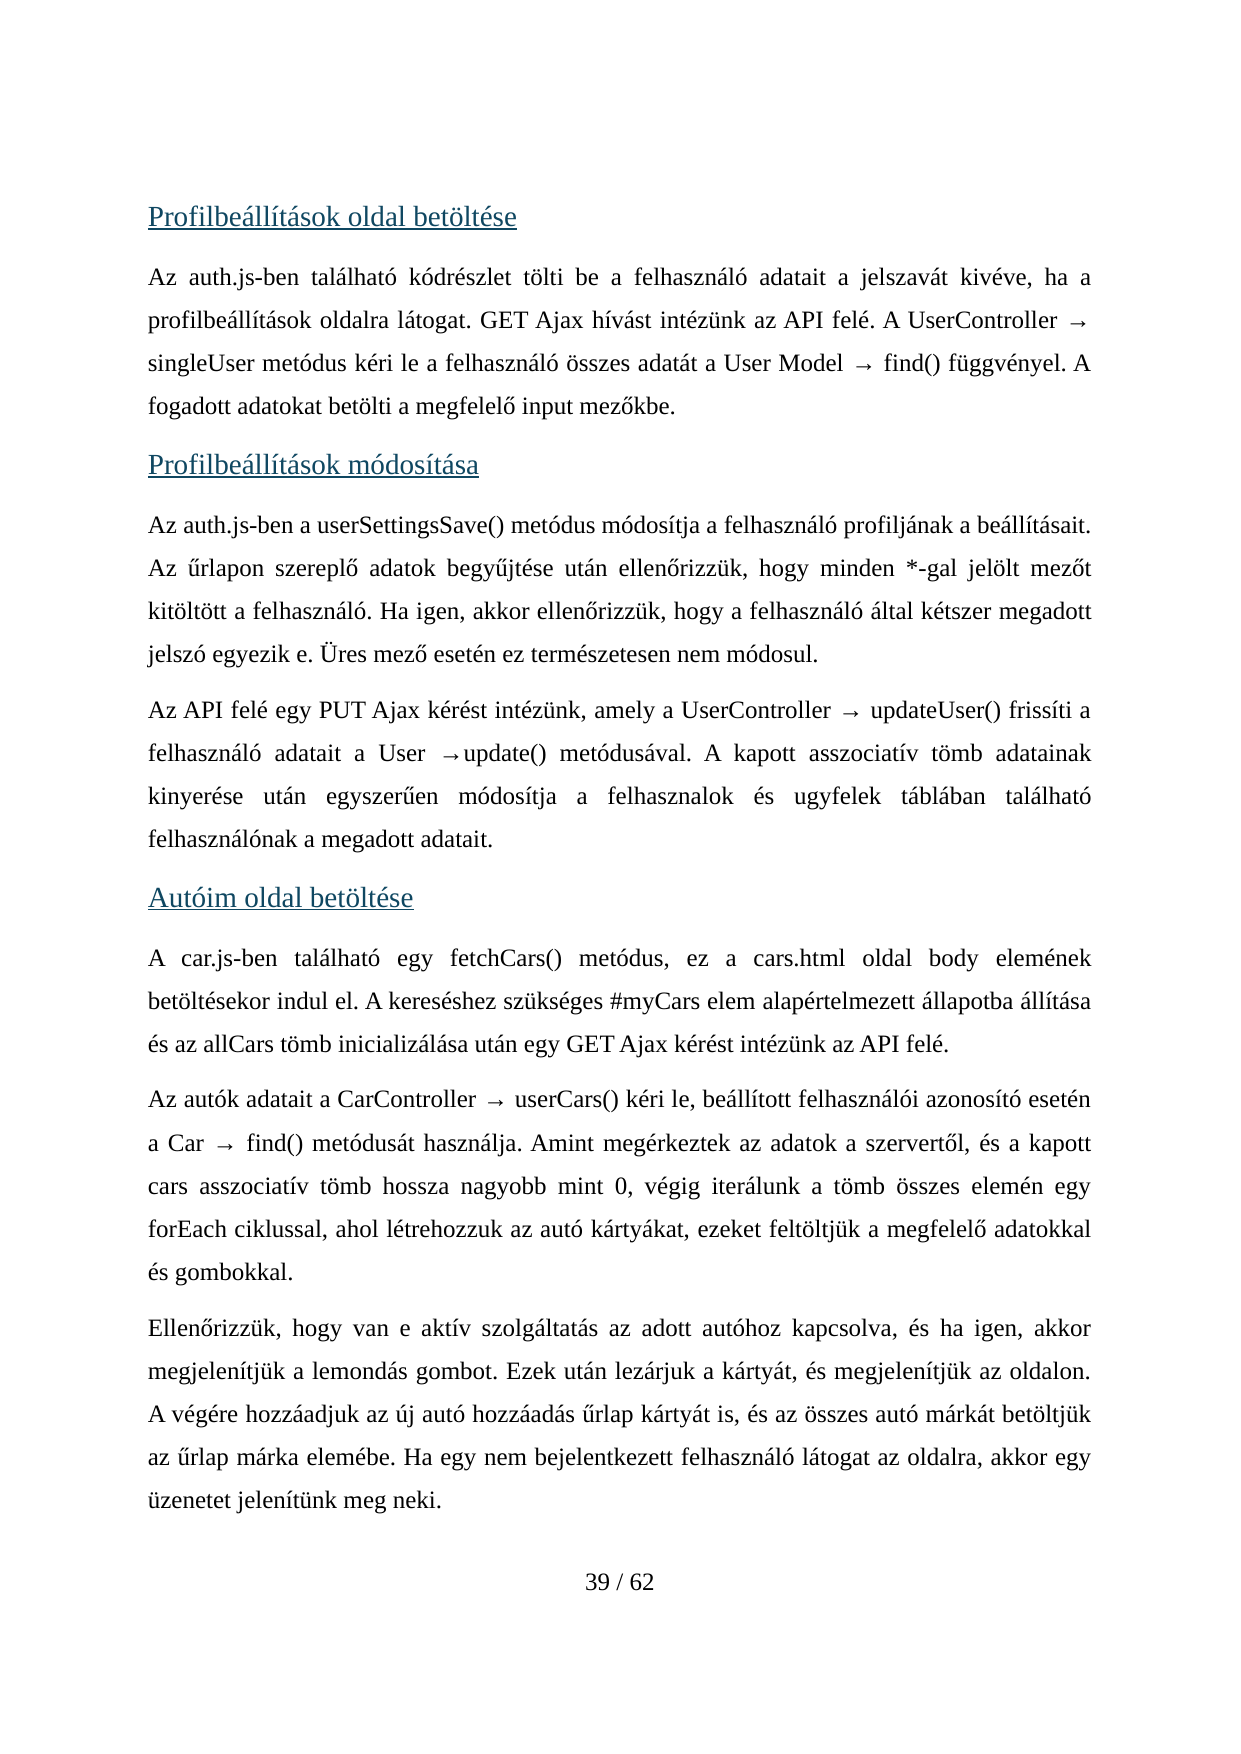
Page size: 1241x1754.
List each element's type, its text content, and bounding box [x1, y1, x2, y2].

subtitle Profilbeállítások módosítása [148, 447, 1092, 481]
text Az auth.js-ben található kódrészlet tölti be a felhasználó adatait a jelszavát kivéve, ha a profilbeállítások oldalra látogat. GET Ajax hívást intézünk az API felé. A UserController → singleUser metódus kéri le a felhasználó összes adatát a User Model → find() függvényel. A fogadott adatokat betölti a megfelelő input mezőkbe. [148, 262, 1092, 420]
text Az autók adatait a CarController → userCars() kéri le, beállított felhasználói azonosító esetén a Car → find() metódusát használja. Amint megérkeztek az adatok a szervertől, és a kapott cars asszociatív tömb hossza nagyobb mint 0, végig iterálunk a tömb összes elemén egy forEach ciklussal, ahol létrehozzuk az autó kártyákat, ezeket feltöltjük a megfelelő adatokkal és gombokkal. [148, 1084, 1092, 1286]
subtitle Profilbeállítások oldal betöltése [148, 199, 1092, 233]
text Az API felé egy PUT Ajax kérést intézünk, amely a UserController → updateUser() frissíti a felhasználó adatait a User →update() metódusával. A kapott asszociatív tömb adatainak kinyerése után egyszerűen módosítja a felhasznalok és ugyfelek táblában található felhasználónak a megadott adatait. [148, 695, 1092, 853]
text Ellenőrizzük, hogy van e aktív szolgáltatás az adott autóhoz kapcsolva, és ha igen, akkor megjelenítjük a lemondás gombot. Ezek után lezárjuk a kártyát, és megjelenítjük az oldalon. A végére hozzáadjuk az új autó hozzáadás űrlap kártyát is, és az összes autó márkát betöltjük az űrlap márka elemébe. Ha egy nem bejelentkezett felhasználó látogat az oldalra, akkor egy üzenetet jelenítünk meg neki. [148, 1313, 1092, 1514]
text A car.js-ben található egy fetchCars() metódus, ez a cars.html oldal body elemének betöltésekor indul el. A kereséshez szükséges #myCars elem alapértelmezett állapotba állítása és az allCars tömb inicializálása után egy GET Ajax kérést intézünk az API felé. [148, 943, 1092, 1058]
text Az auth.js-ben a userSettingsSave() metódus módosítja a felhasználó profiljának a beállításait. Az űrlapon szereplő adatok begyűjtése után ellenőrizzük, hogy minden *-gal jelölt mezőt kitöltött a felhasználó. Ha igen, akkor ellenőrizzük, hogy a felhasználó által kétszer megadott jelszó egyezik e. Üres mező esetén ez természetesen nem módosul. [148, 510, 1092, 668]
subtitle Autóim oldal betöltése [148, 880, 1092, 913]
